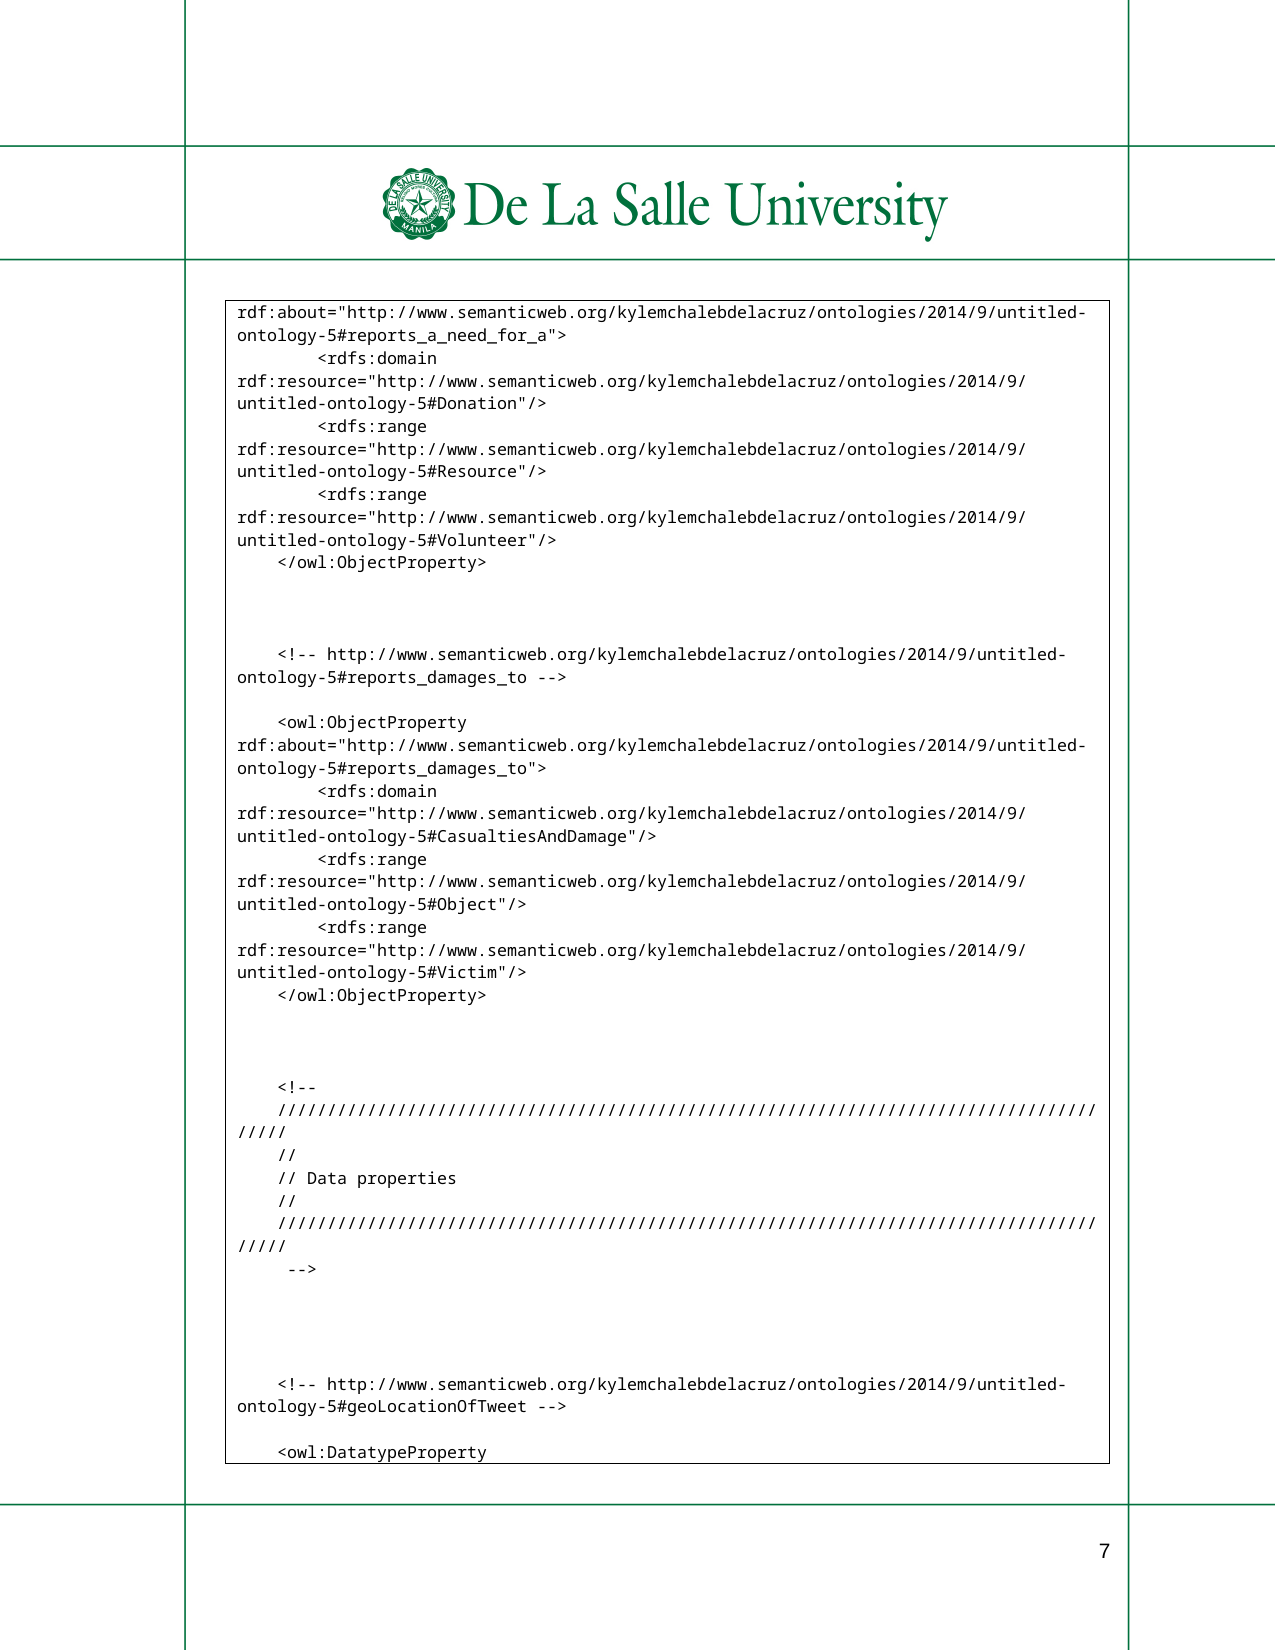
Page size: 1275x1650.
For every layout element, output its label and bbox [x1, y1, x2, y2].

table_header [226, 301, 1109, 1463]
picture [0, 0, 1275, 1650]
